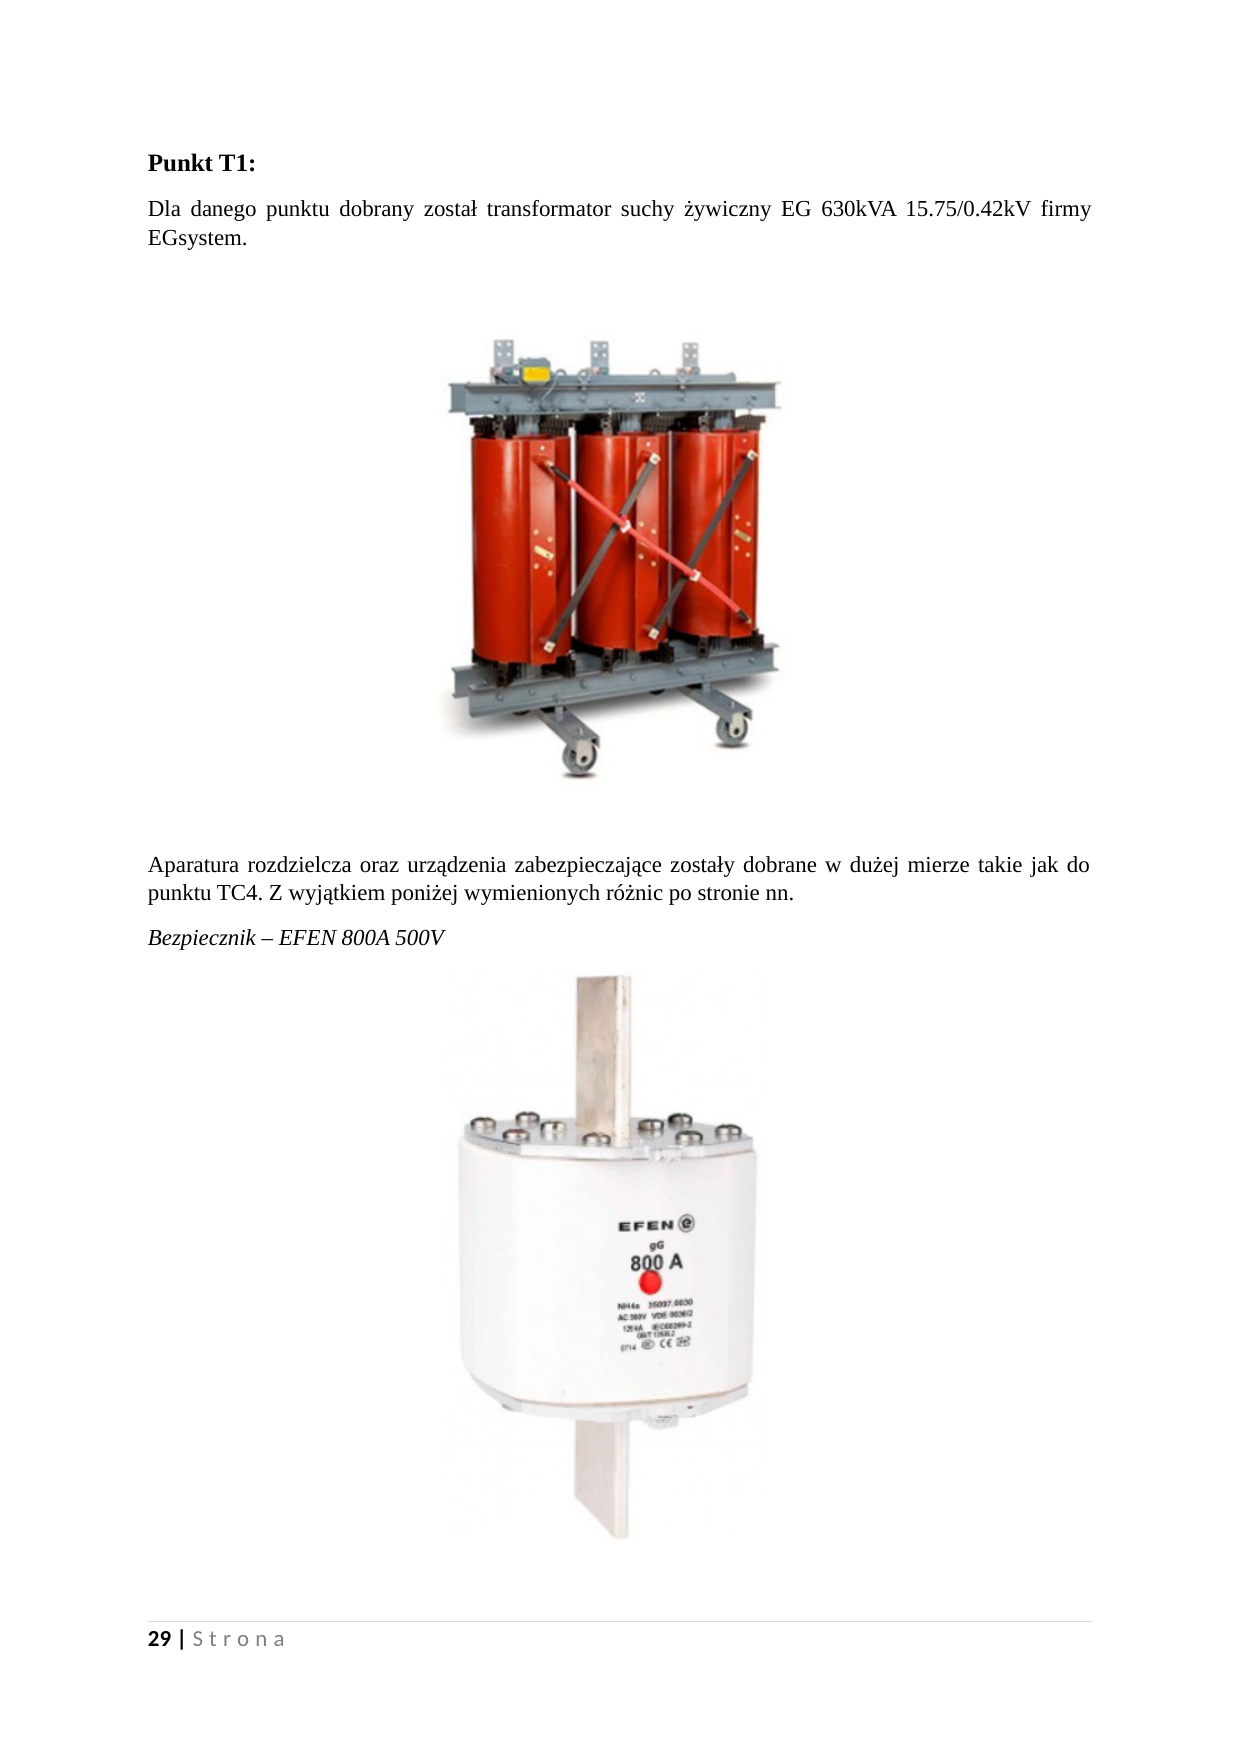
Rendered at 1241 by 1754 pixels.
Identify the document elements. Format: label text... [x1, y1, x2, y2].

picture [393, 969, 847, 1558]
text Dla danego punktu dobrany został transformator suchy żywiczny EG 630kVA 15.75/0.42kV firmy EGsystem. [148, 195, 1092, 250]
picture [428, 314, 812, 787]
text Aparatura rozdzielcza oraz urządzenia zabezpieczające zostały dobrane w dużej mierze takie jak do punktu TC4. Z wyjątkiem poniżej wymienionych różnic po stronie nn. [148, 851, 1092, 905]
text Bezpiecznik – EFEN 800A 500V [148, 924, 1092, 951]
text Punkt T1: [148, 148, 1092, 176]
